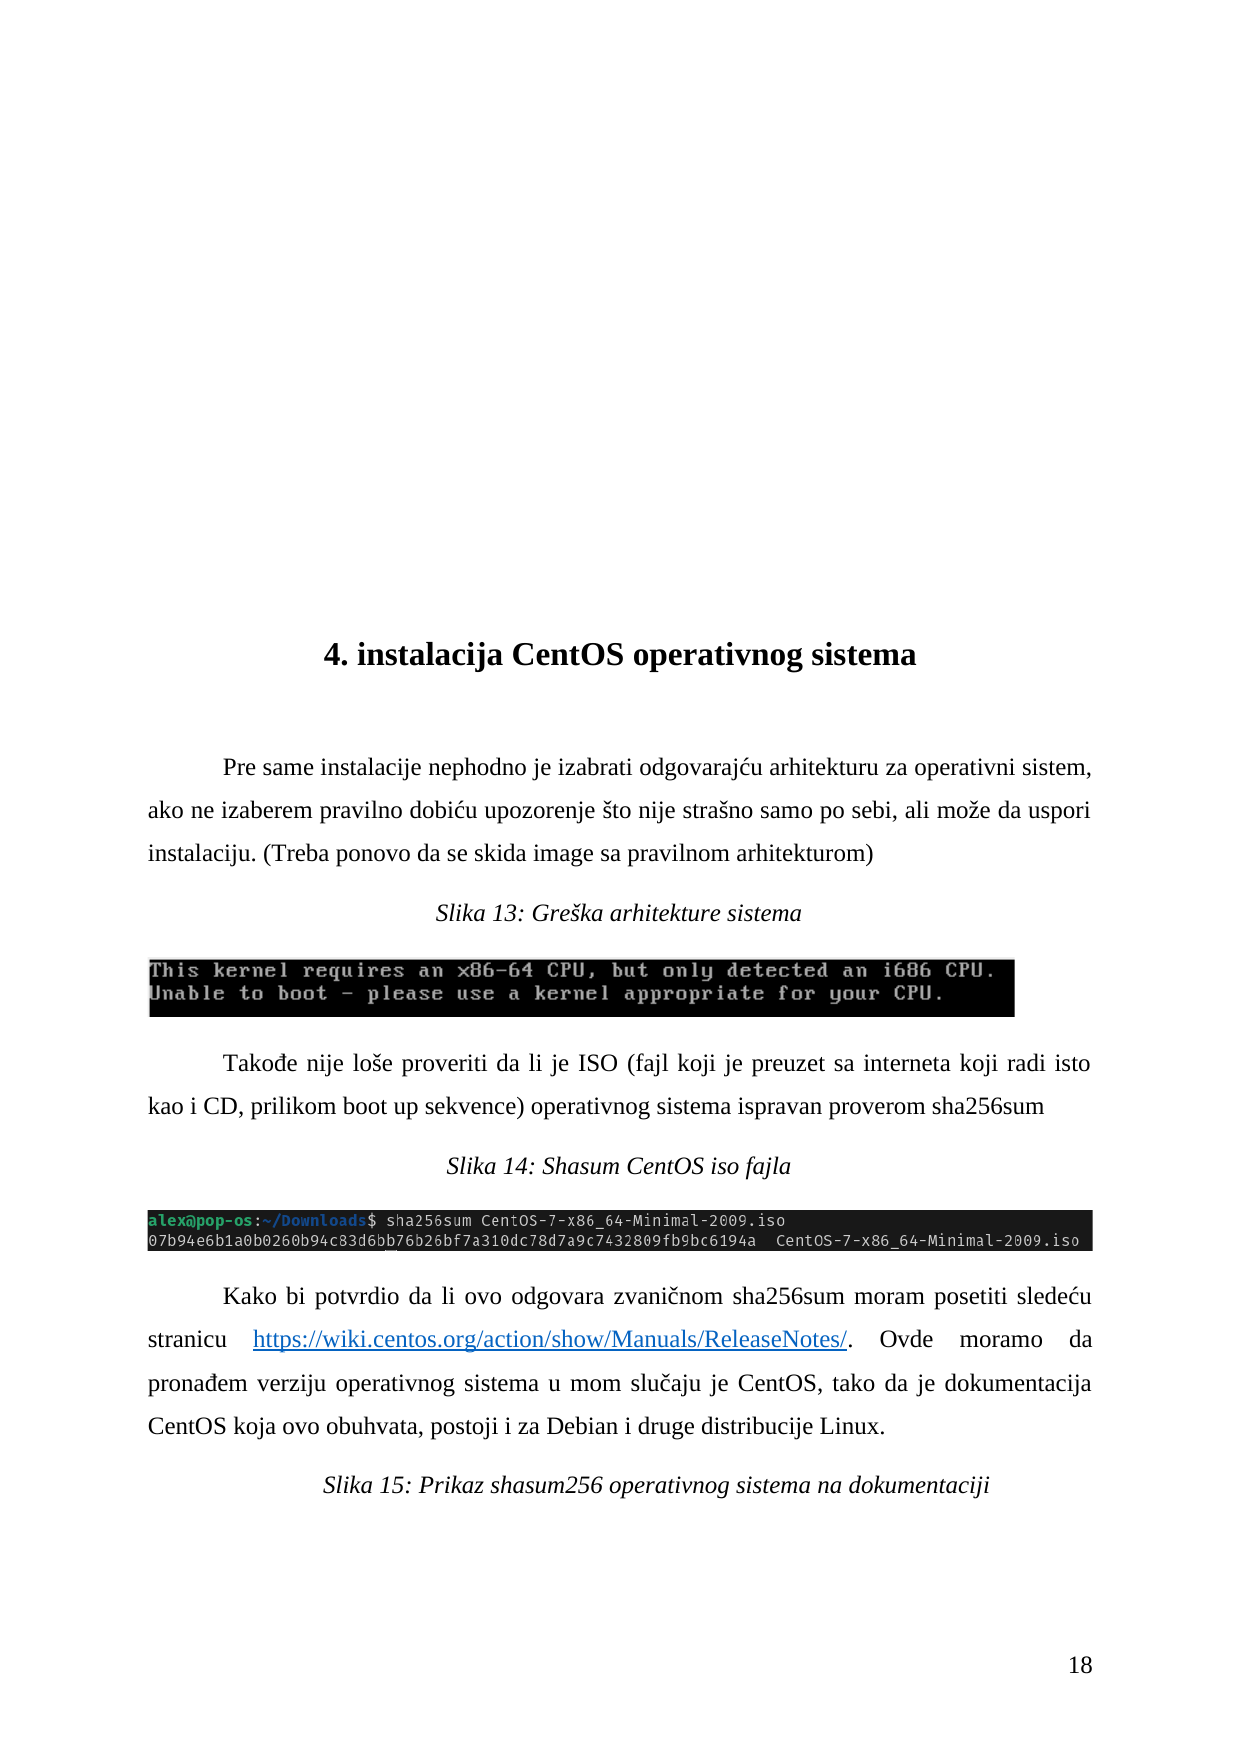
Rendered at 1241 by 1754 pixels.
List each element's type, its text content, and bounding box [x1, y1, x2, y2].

picture [147, 1210, 1093, 1251]
text Kako bi potvrdio da li ovo odgovara zvaničnom sha256sum moram posetiti sledeću stranicu https://wiki.centos.org/action/show/Manuals/ReleaseNotes/. Ovde moramo da pronađem verziju operativnog sistema u mom slučaju je CentOS, tako da je dokumentacija CentOS koja ovo obuhvata, postoji i za Debian i druge distribucije Linux. [148, 1281, 1093, 1439]
text Slika 13: Greška arhitekture sistema [148, 898, 1093, 926]
text Slika 15: Prikaz shasum256 operativnog sistema na dokumentaciji [148, 1471, 1093, 1499]
text Pre same instalacije nephodno je izabrati odgovarajću arhitekturu za operativni sistem, ako ne izaberem pravilno dobiću upozorenje što nije strašno samo po sebi, ali može da uspori instalaciju. (Treba ponovo da se skida image sa pravilnom arhitekturom) [148, 752, 1093, 867]
text Slika 14: Shasum CentOS iso fajla [148, 1151, 1093, 1179]
subtitle 4. instalacija CentOS operativnog sistema [148, 634, 1093, 673]
picture [147, 957, 1015, 1017]
text Takođe nije loše proveriti da li je ISO (fajl koji je preuzet sa interneta koji radi isto kao i CD, prilikom boot up sekvence) operativnog sistema ispravan proverom sha256sum [148, 1048, 1093, 1120]
